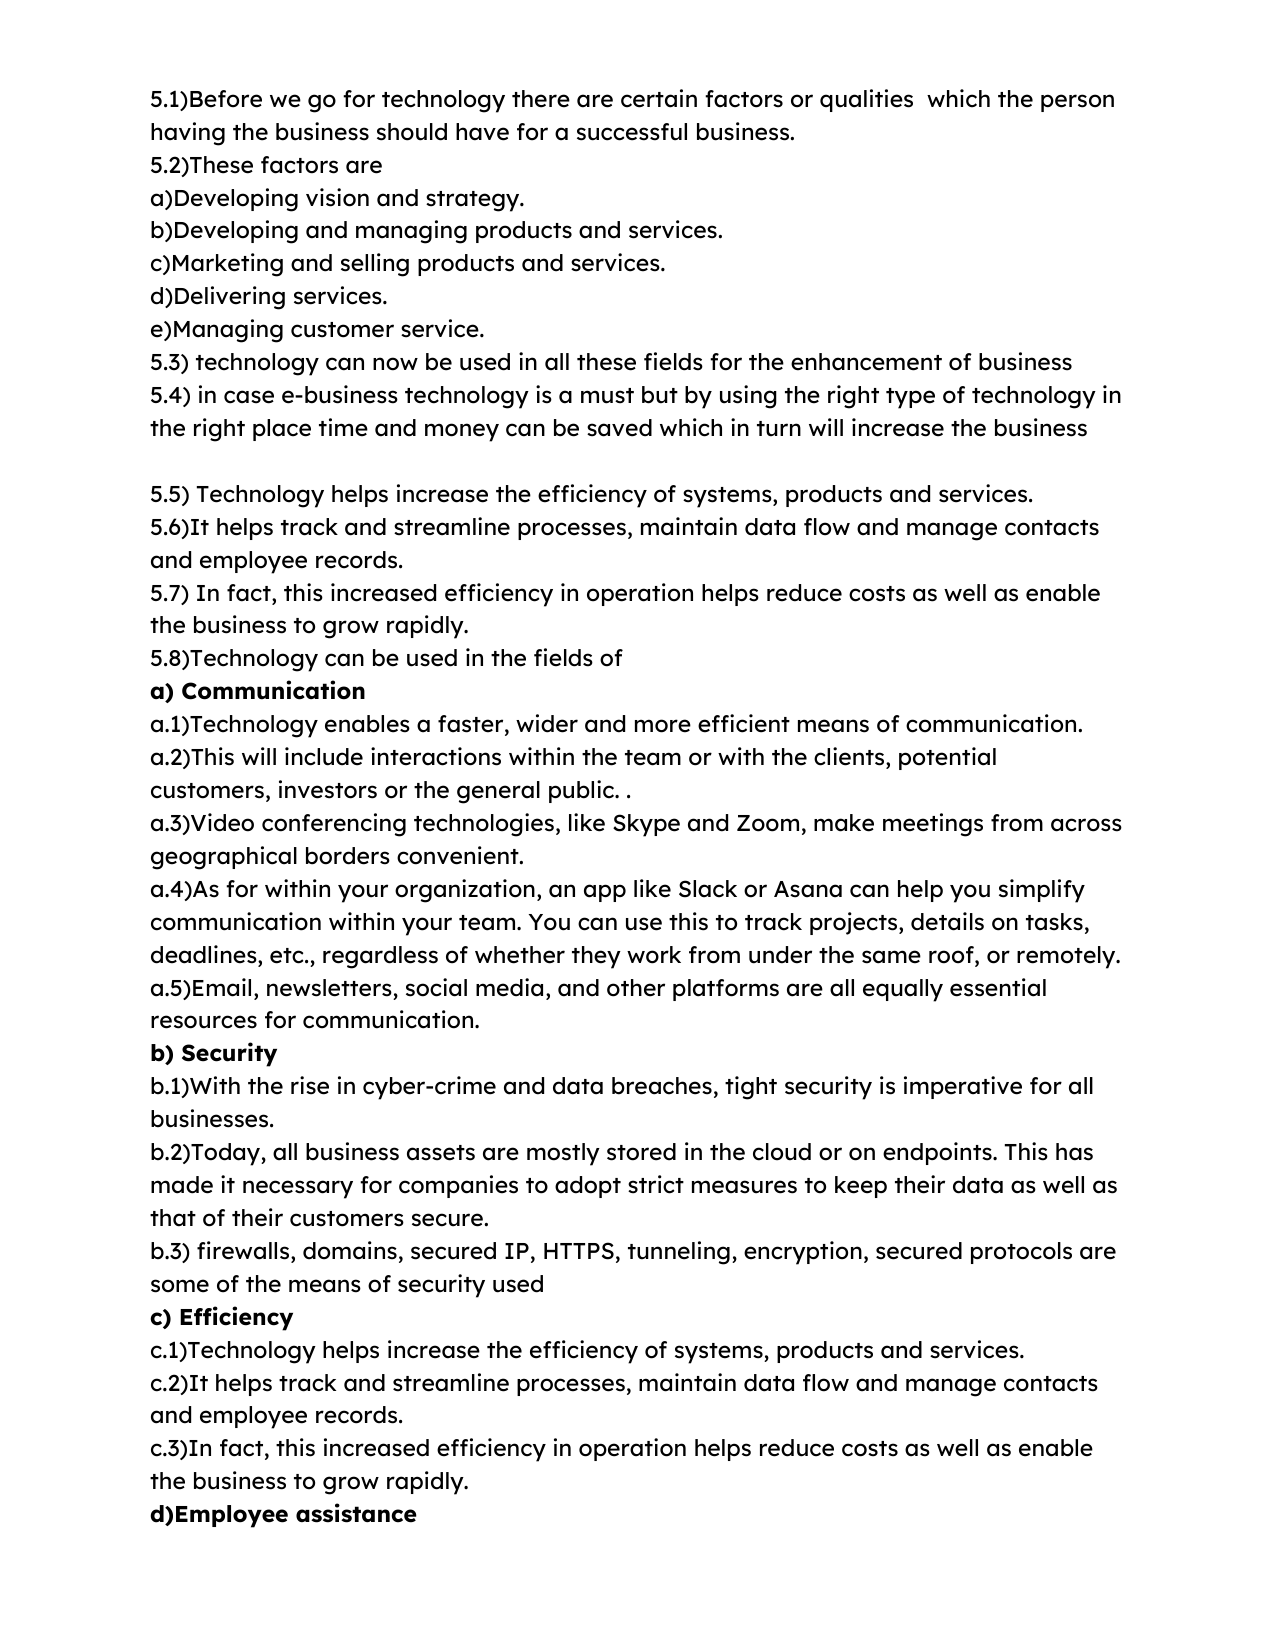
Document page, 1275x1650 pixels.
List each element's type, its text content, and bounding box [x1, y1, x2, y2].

text d)Employee assistance [150, 1500, 1125, 1528]
text a)Developing vision and strategy. [150, 183, 1125, 212]
text c.1)Technology helps increase the efficiency of systems, products and services. [150, 1335, 1125, 1364]
text 5.6)It helps track and streamline processes, maintain data flow and manage contacts and employee records. [150, 512, 1125, 574]
text b.2)Today, all business assets are mostly stored in the cloud or on endpoints. This has made it necessary for companies to adopt strict measures to keep their data as well as that of their customers secure. [150, 1138, 1125, 1232]
text a.4)As for within your organization, an app like Slack or Asana can help you simplify communication within your team. You can use this to track projects, details on tasks, deadlines, etc., regardless of whether they work from under the same roof, or remotely. [150, 874, 1125, 969]
text e)Managing customer service. [150, 315, 1125, 343]
text c.3)In fact, this increased efficiency in operation helps reduce costs as well as enable the business to grow rapidly. [150, 1434, 1125, 1496]
text c) Efficiency [150, 1302, 1125, 1331]
text c)Marketing and selling products and services. [150, 249, 1125, 278]
text 5.7) In fact, this increased efficiency in operation helps reduce costs as well as enable the business to grow rapidly. [150, 578, 1125, 640]
text 5.1)Before we go for technology there are certain factors or qualities which the person having the business should have for a successful business. [150, 84, 1125, 146]
text 5.4) in case e-business technology is a must but by using the right type of technology in the right place time and money can be saved which in turn will increase the business [150, 381, 1125, 442]
text 5.5) Technology helps increase the efficiency of systems, products and services. [150, 479, 1125, 508]
text b.3) firewalls, domains, secured IP, HTTPS, tunneling, encryption, secured protocols are some of the means of security used [150, 1236, 1125, 1298]
text a.5)Email, newsletters, social media, and other platforms are all equally essential resources for communication. [150, 973, 1125, 1035]
text b.1)With the rise in cyber-crime and data breaches, tight security is imperative for all businesses. [150, 1072, 1125, 1133]
text 5.3) technology can now be used in all these fields for the enhancement of business [150, 348, 1125, 376]
text 5.8)Technology can be used in the fields of [150, 644, 1125, 673]
text 5.2)These factors are [150, 150, 1125, 179]
text a.3)Video conferencing technologies, like Skype and Zoom, make meetings from across geographical borders convenient. [150, 808, 1125, 870]
text a.2)This will include interactions within the team or with the clients, potential customers, investors or the general public. . [150, 743, 1125, 804]
text b) Security [150, 1039, 1125, 1068]
text d)Delivering services. [150, 282, 1125, 311]
text b)Developing and managing products and services. [150, 216, 1125, 245]
text a) Communication [150, 677, 1125, 706]
text c.2)It helps track and streamline processes, maintain data flow and manage contacts and employee records. [150, 1368, 1125, 1430]
text a.1)Technology enables a faster, wider and more efficient means of communication. [150, 710, 1125, 738]
